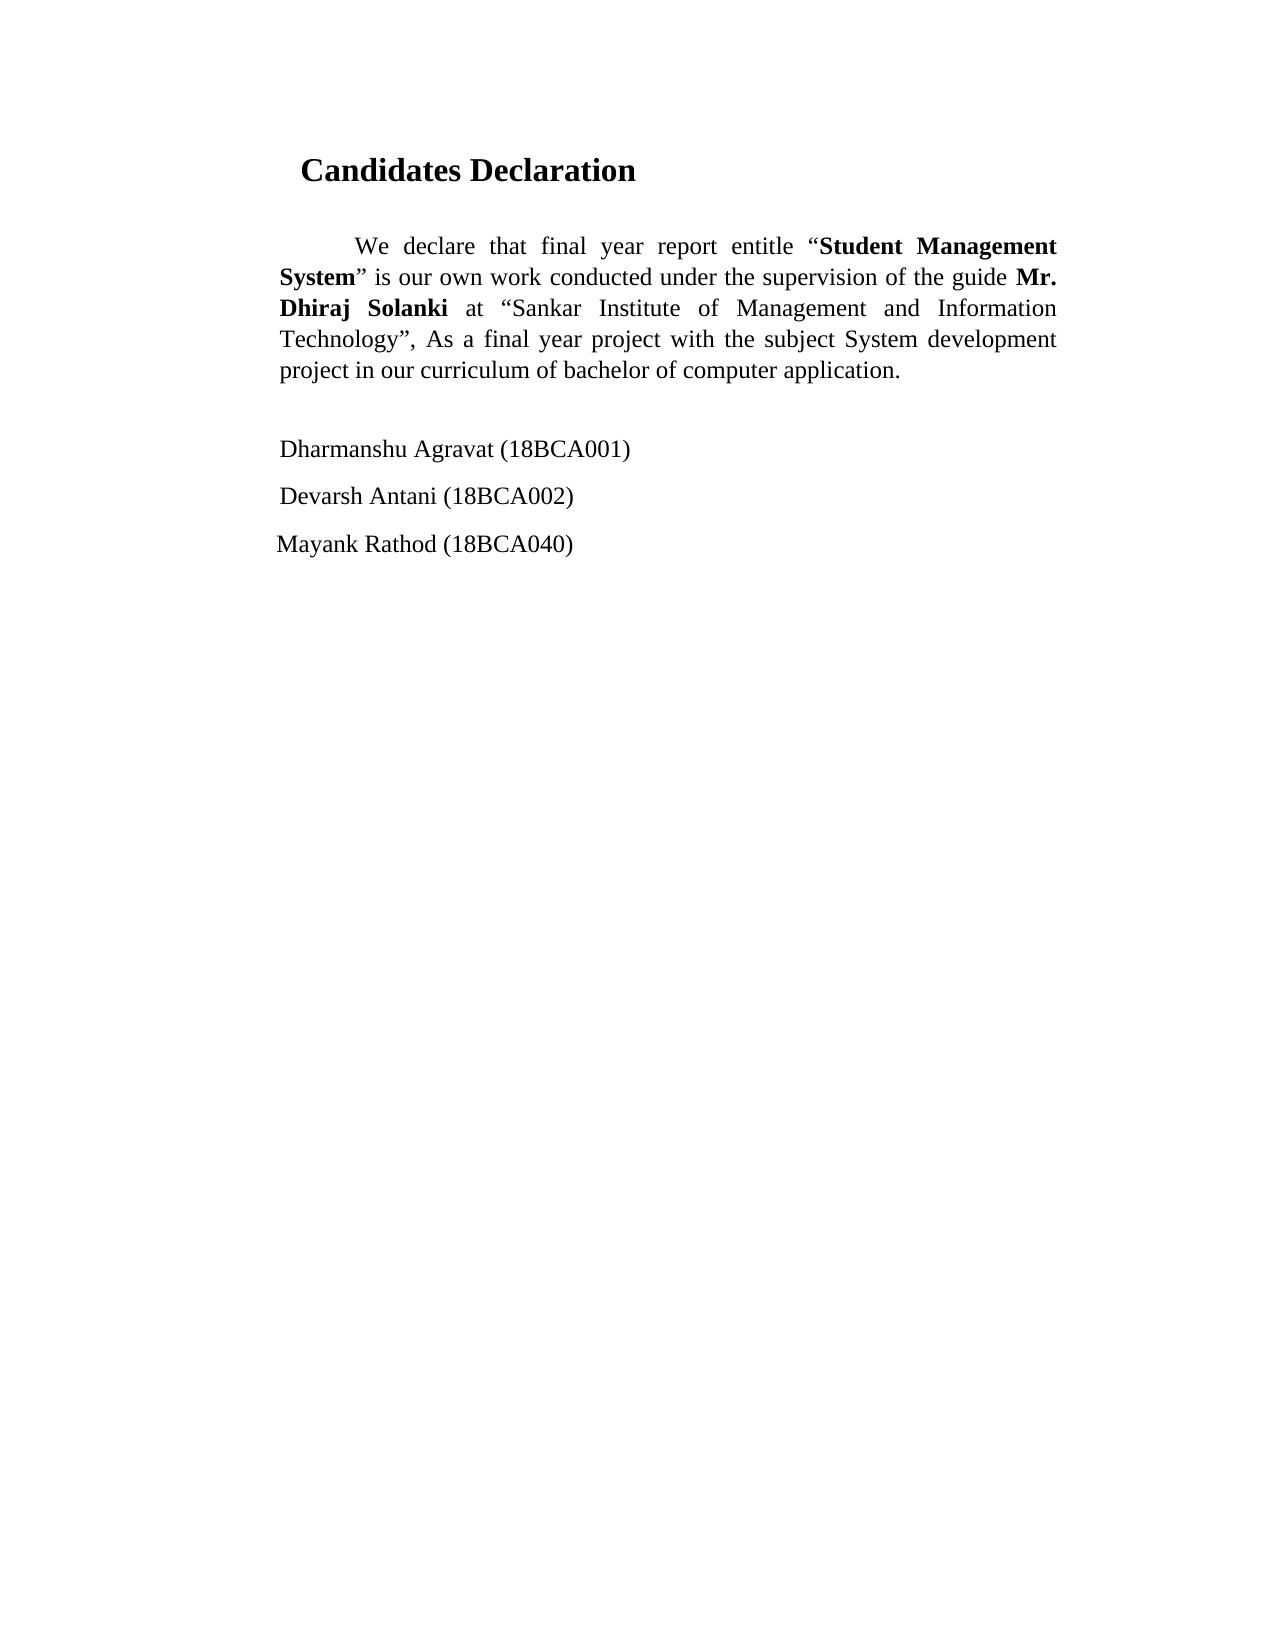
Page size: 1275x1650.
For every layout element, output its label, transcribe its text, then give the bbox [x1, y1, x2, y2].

text We declare that final year report entitle “Student Management System” is our own work conducted under the supervision of the guide Mr. Dhiraj Solanki at “Sankar Institute of Management and Information Technology”, As a final year project with the subject System development project in our curriculum of bachelor of computer application. [279, 231, 1057, 384]
text Dharmanshu Agravat (18BCA001) [204, 434, 1200, 462]
text Devarsh Antani (18BCA002) [204, 481, 1200, 510]
text Mayank Rathod (18BCA040) [201, 529, 1200, 558]
